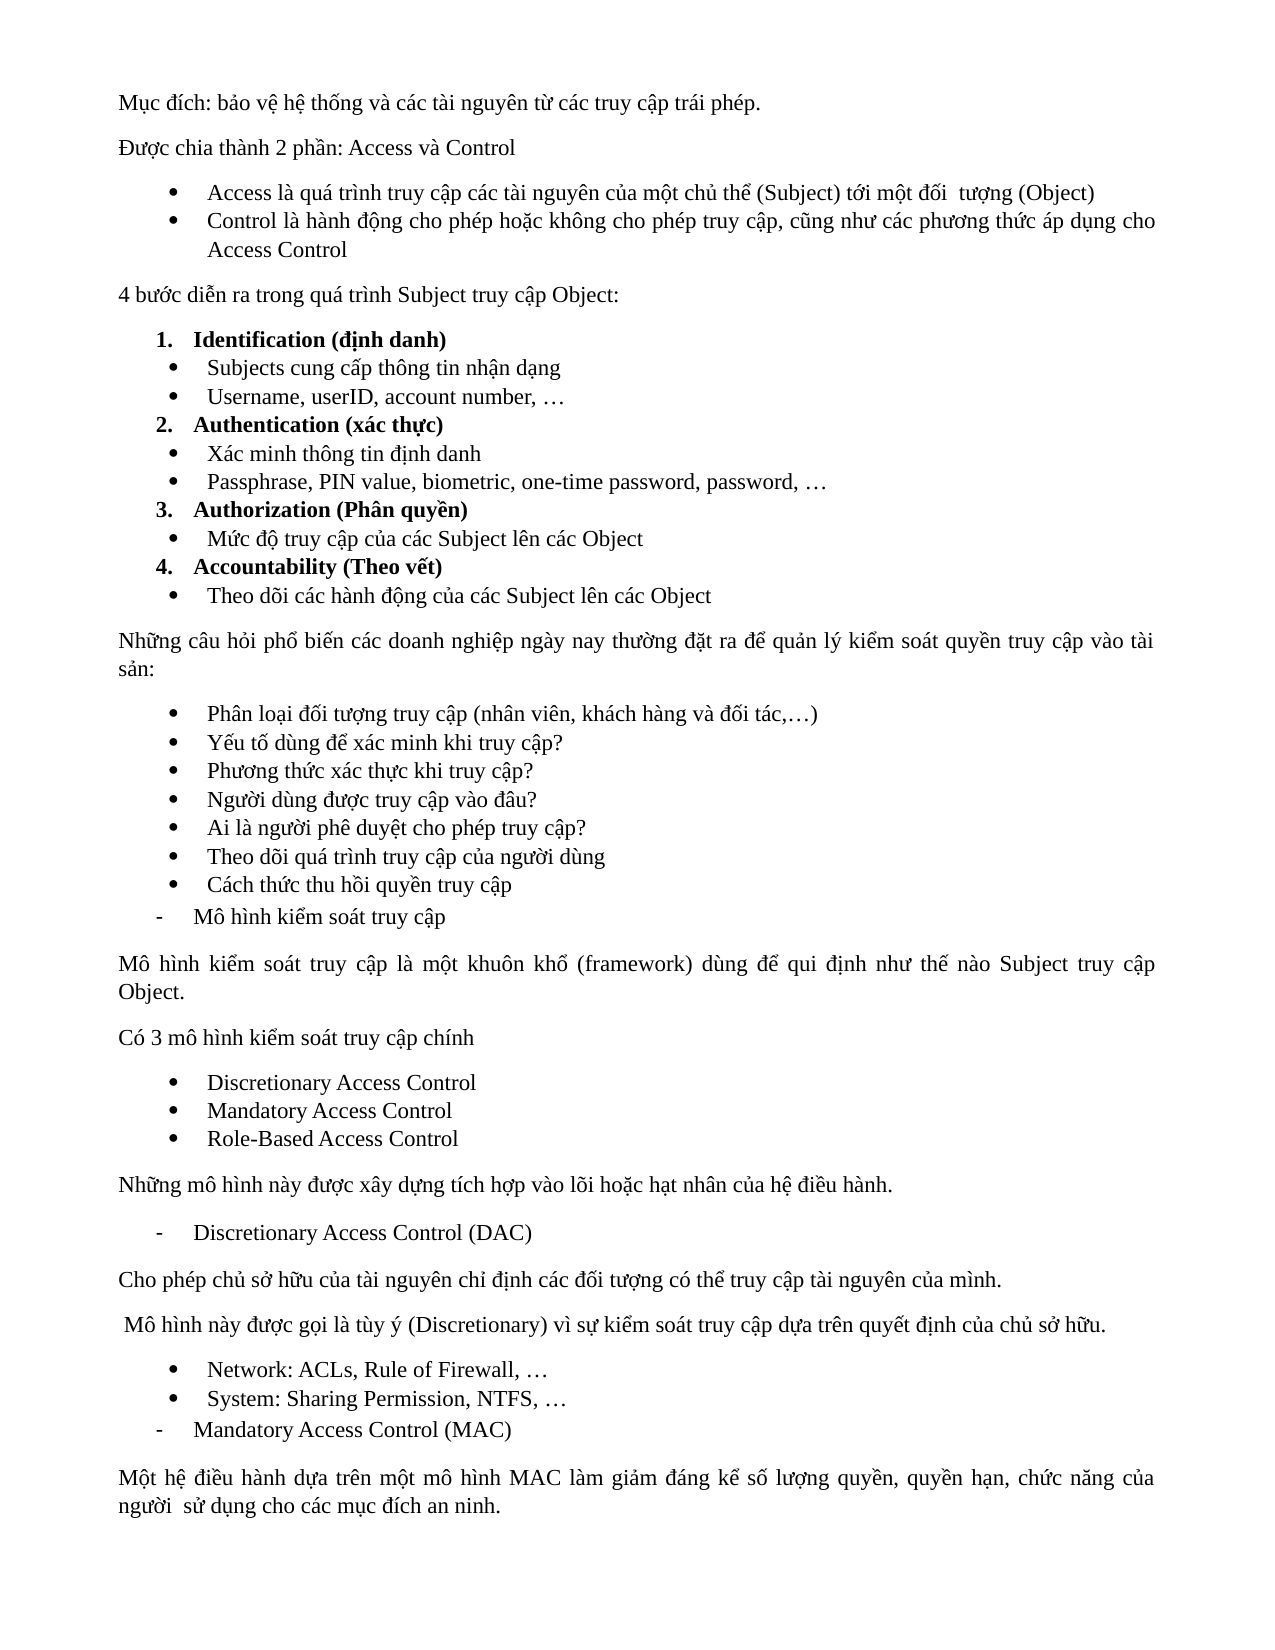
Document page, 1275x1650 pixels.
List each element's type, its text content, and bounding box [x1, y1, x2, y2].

text 4 bước diễn ra trong quá trình Subject truy cập Object: [118, 281, 1157, 307]
list Role-Based Access Control [169, 1126, 1157, 1152]
list Accountability (Theo vết) [156, 553, 1157, 580]
list Authentication (xác thực) [156, 411, 1157, 438]
list Identification (định danh) [156, 326, 1157, 352]
list Discretionary Access Control [169, 1069, 1157, 1095]
list Phương thức xác thực khi truy cập? [169, 757, 1157, 784]
list Mô hình kiểm soát truy cập [156, 899, 1157, 931]
list Theo dõi quá trình truy cập của người dùng [169, 843, 1157, 869]
list Network: ACLs, Rule of Firewall, … [169, 1356, 1157, 1383]
list Mandatory Access Control [169, 1097, 1157, 1123]
list Username, userID, account number, … [169, 383, 1157, 409]
list Xác minh thông tin định danh [169, 440, 1157, 466]
text Mô hình kiểm soát truy cập là một khuôn khổ (framework) dùng để qui định như thế nào Subject truy cập Object. [118, 950, 1157, 1005]
list Ai là người phê duyệt cho phép truy cập? [169, 814, 1157, 841]
list Theo dõi các hành động của các Subject lên các Object [169, 582, 1157, 608]
list Mandatory Access Control (MAC) [156, 1413, 1157, 1444]
text Có 3 mô hình kiểm soát truy cập chính [118, 1023, 1157, 1050]
list Authorization (Phân quyền) [156, 497, 1157, 523]
text Mô hình này được gọi là tùy ý (Discretionary) vì sự kiểm soát truy cập dựa trên quyết định của chủ sở hữu. [118, 1311, 1157, 1338]
list Access là quá trình truy cập các tài nguyên của một chủ thể (Subject) tới một đối tượng (Object) [169, 179, 1157, 205]
list Cách thức thu hồi quyền truy cập [169, 871, 1157, 897]
list Discretionary Access Control (DAC) [156, 1216, 1157, 1247]
text Được chia thành 2 phần: Access và Control [118, 134, 1157, 160]
text Một hệ điều hành dựa trên một mô hình MAC làm giảm đáng kể số lượng quyền, quyền hạn, chức năng của người sử dụng cho các mục đích an ninh. [118, 1464, 1157, 1518]
list System: Sharing Permission, NTFS, … [169, 1385, 1157, 1411]
text Những câu hỏi phổ biến các doanh nghiệp ngày nay thường đặt ra để quản lý kiểm soát quyền truy cập vào tài sản: [118, 627, 1157, 682]
list Người dùng được truy cập vào đâu? [169, 786, 1157, 812]
list Mức độ truy cập của các Subject lên các Object [169, 525, 1157, 551]
text Cho phép chủ sở hữu của tài nguyên chỉ định các đối tượng có thể truy cập tài nguyên của mình. [118, 1266, 1157, 1292]
list Control là hành động cho phép hoặc không cho phép truy cập, cũng như các phương thức áp dụng cho Access Control [169, 207, 1157, 262]
list Yếu tố dùng để xác minh khi truy cập? [169, 729, 1157, 755]
text Những mô hình này được xây dựng tích hợp vào lõi hoặc hạt nhân của hệ điều hành. [118, 1171, 1157, 1197]
list Phân loại đối tượng truy cập (nhân viên, khách hàng và đối tác,…) [169, 701, 1157, 727]
list Subjects cung cấp thông tin nhận dạng [169, 354, 1157, 381]
text Mục đích: bảo vệ hệ thống và các tài nguyên từ các truy cập trái phép. [118, 89, 1157, 115]
list Passphrase, PIN value, biometric, one-time password, password, … [169, 468, 1157, 494]
